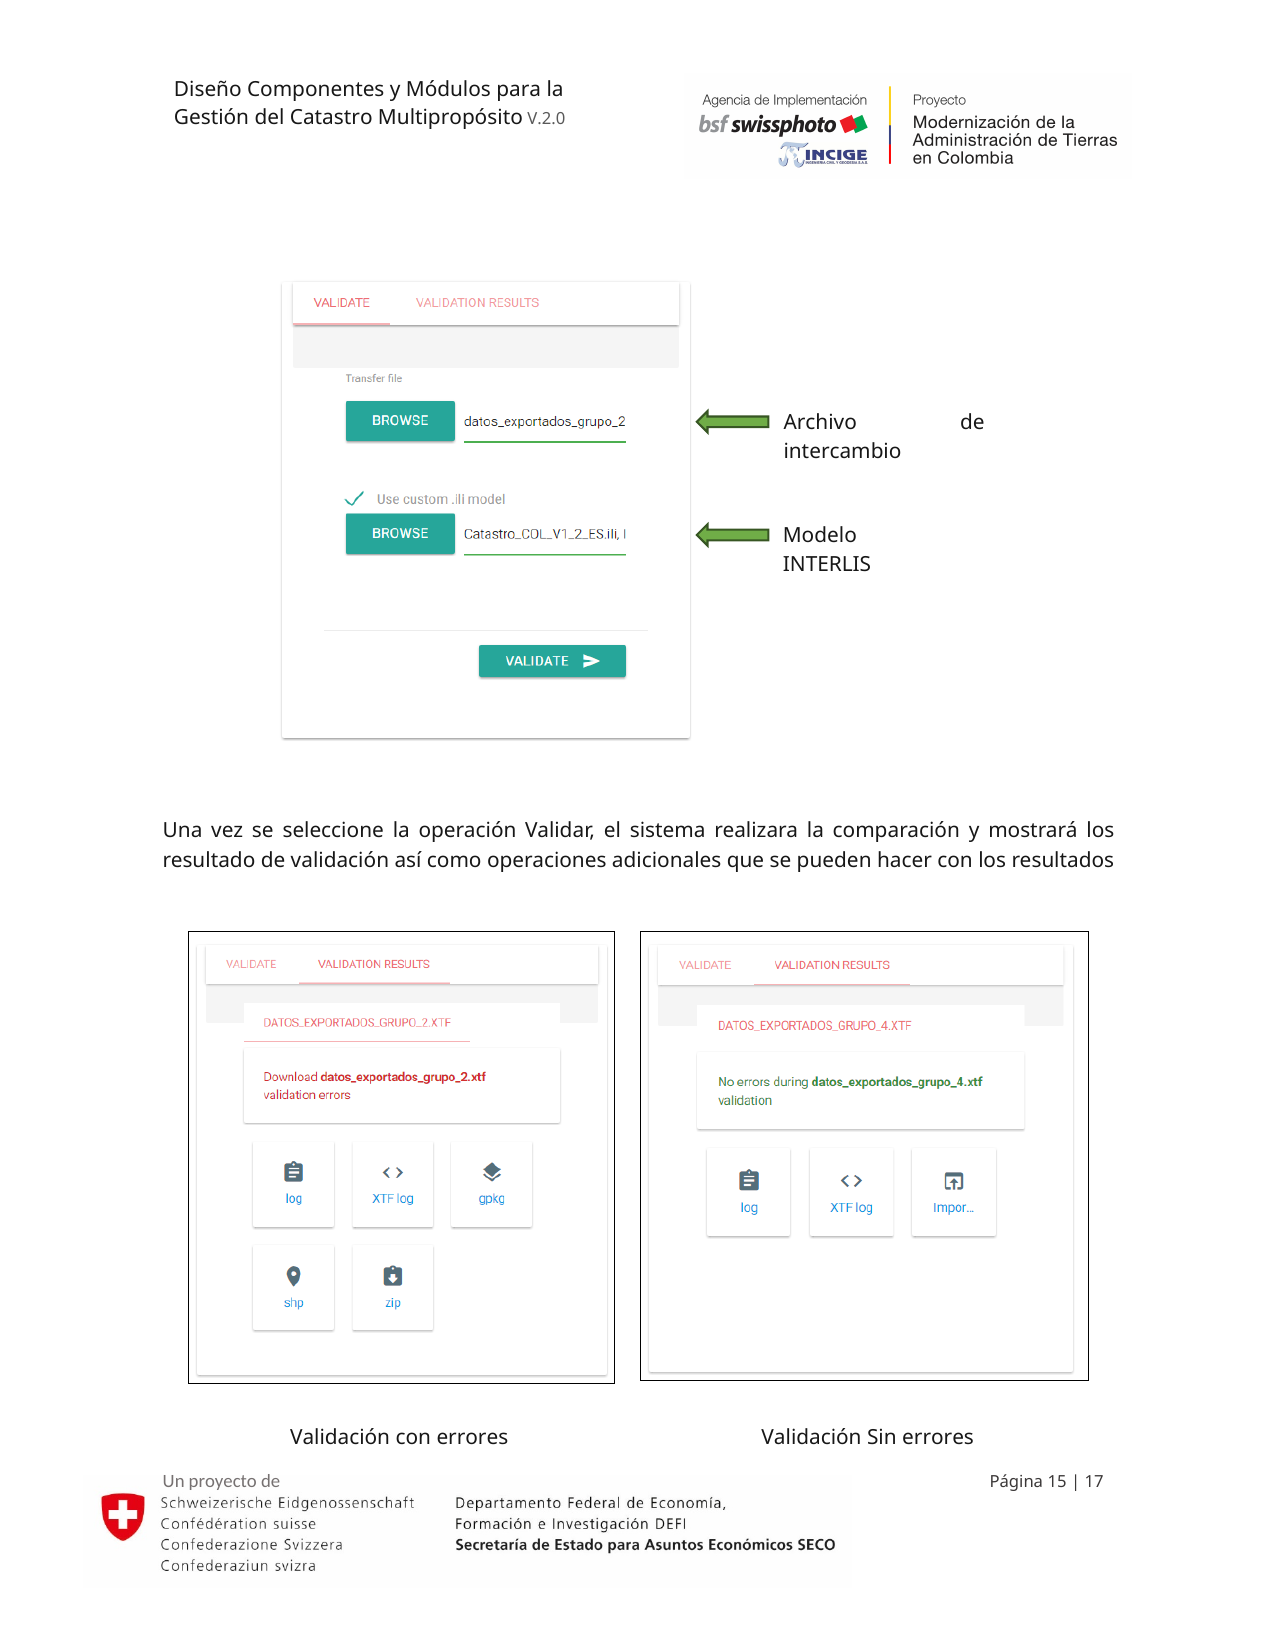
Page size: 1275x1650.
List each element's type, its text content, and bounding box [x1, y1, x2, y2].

picture [266, 265, 706, 752]
text Una vez se seleccione la operación Validar, el sistema realizara la comparación y mostrará los resultado de validación así como operaciones adicionales que se pueden hacer con los resultados [162, 815, 1116, 874]
picture [165, 1475, 171, 1486]
picture [83, 1475, 852, 1588]
picture [684, 73, 1132, 179]
picture [641, 932, 1088, 1380]
picture [189, 932, 614, 1383]
